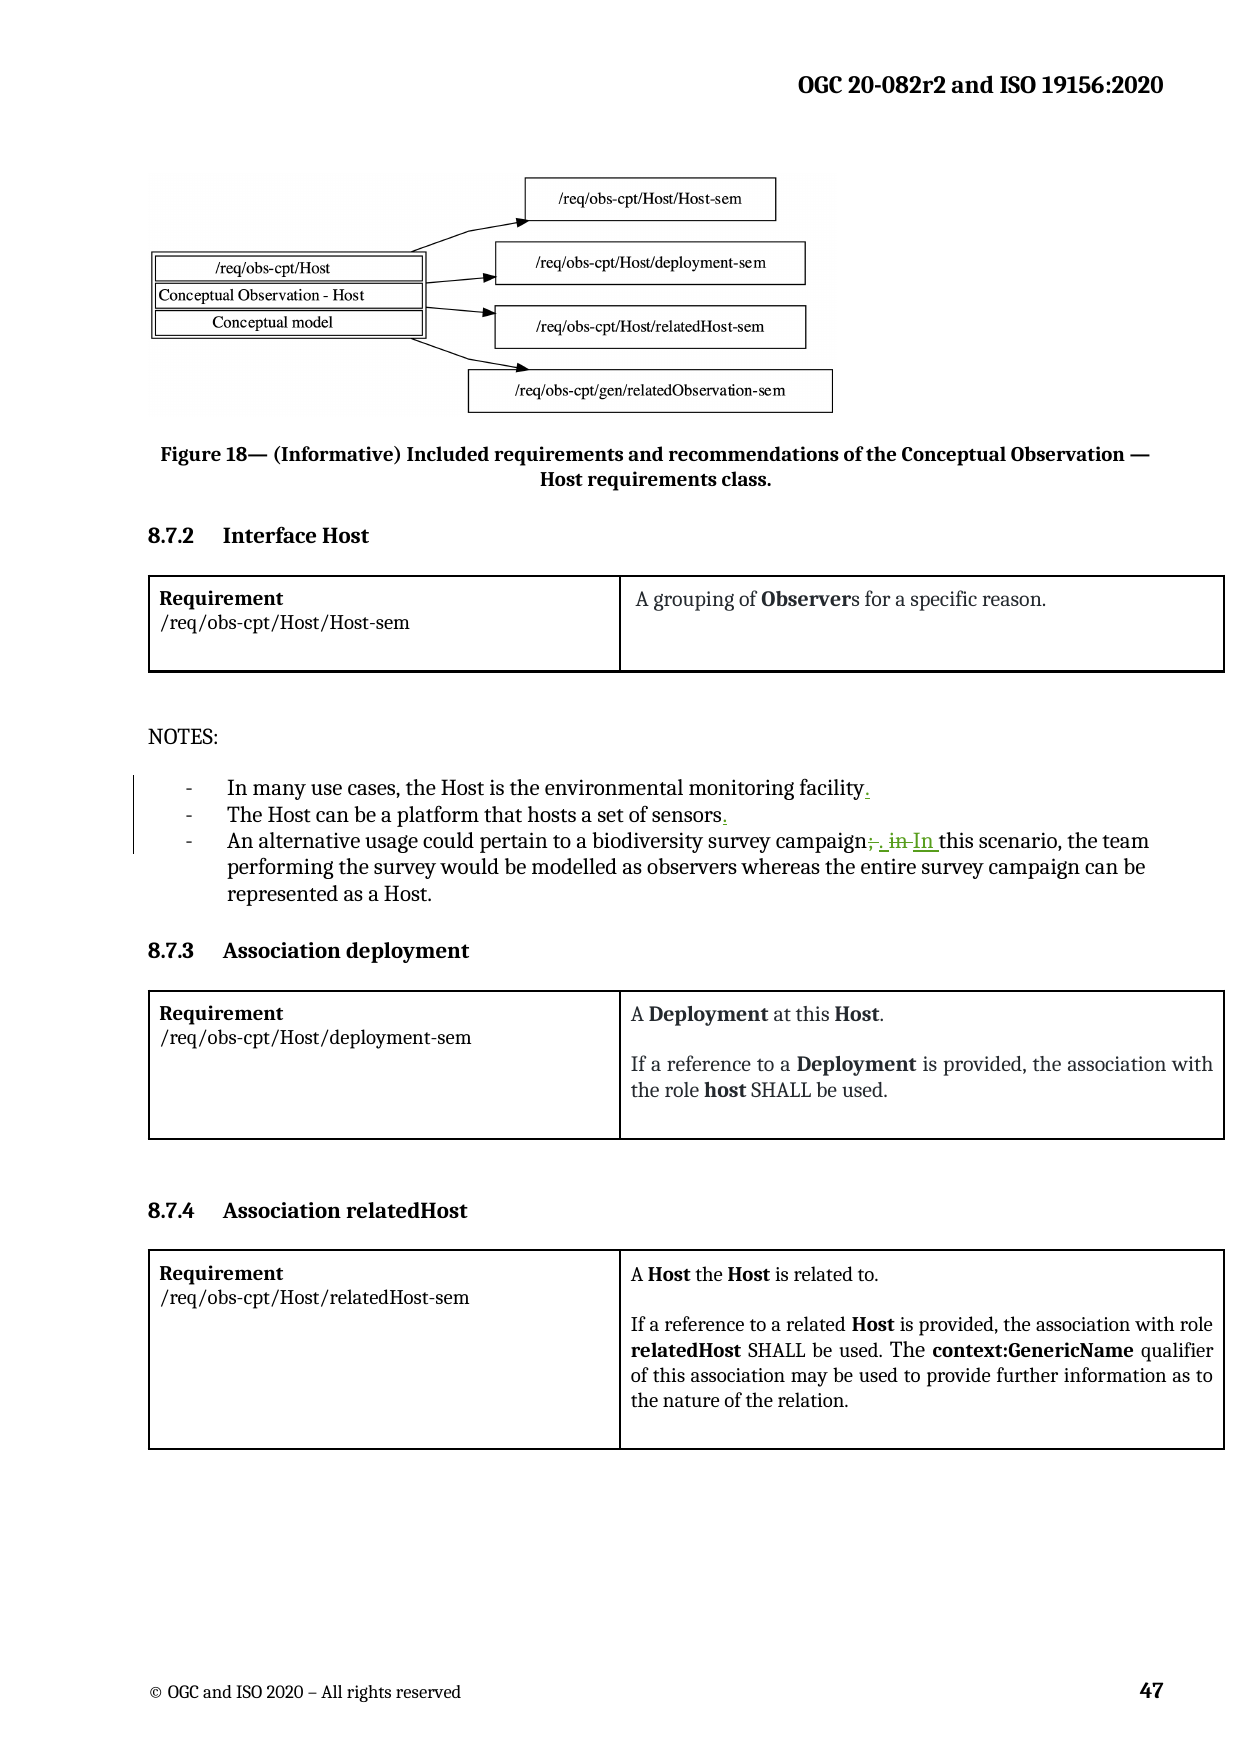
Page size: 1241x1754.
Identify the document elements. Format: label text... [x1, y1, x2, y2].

subtitle Association deployment [148, 938, 1163, 964]
picture [147, 173, 837, 417]
text NOTES: [148, 724, 1163, 750]
text Figure 18— (Informative) Included requirements and recommendations of the Conceptual Observation — Host requirements class. [148, 442, 1163, 492]
subtitle Interface Host [148, 523, 1163, 549]
table_header Requirement /req/obs-cpt/Host/relatedHost-sem [150, 1251, 619, 1448]
table_header A grouping of Observers for a specific reason. [621, 577, 1223, 670]
table_header A Deployment at this Host. If a reference to a Deployment is provided, the association with the role host SHALL be used. [621, 992, 1223, 1138]
table_header A Host the Host is related to. If a reference to a related Host is provided, the association with role relatedHost SHALL be used. The context:GenericName qualifier of this association may be used to provide further information as to the nature of the relation. [621, 1251, 1223, 1448]
list In many use cases, the Host is the environmental monitoring facility [185, 775, 1163, 801]
list An alternative usage could pertain to a biodiversity survey campaignthis scenario, the team performing the survey would be modelled as observers whereas the entire survey campaign can be represented as a Host. [185, 828, 1163, 907]
table_header Requirement /req/obs-cpt/Host/deployment-sem [150, 992, 619, 1138]
table_header Requirement /req/obs-cpt/Host/Host-sem [150, 577, 619, 670]
list The Host can be a platform that hosts a set of sensors [185, 801, 1163, 828]
subtitle Association relatedHost [148, 1198, 1163, 1224]
